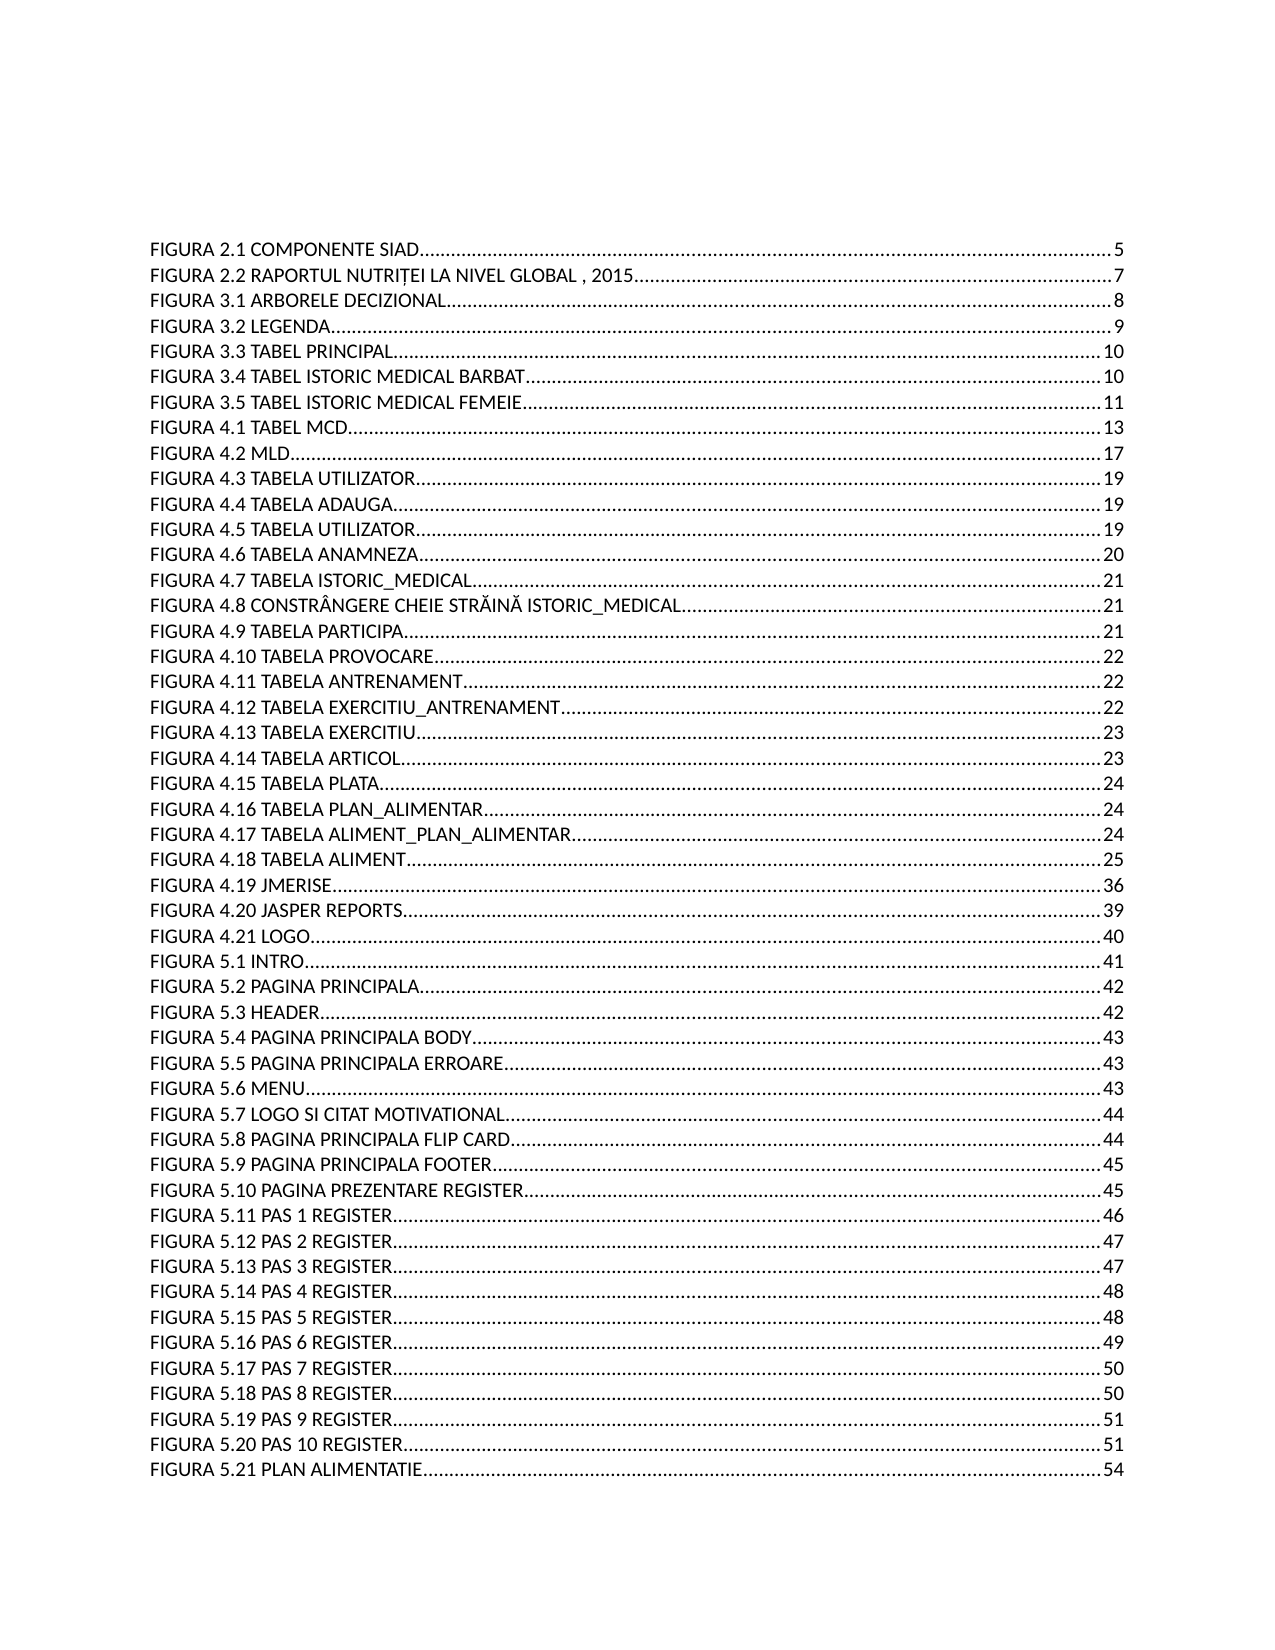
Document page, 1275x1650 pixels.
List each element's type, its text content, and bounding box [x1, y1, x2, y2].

text Figura 5.6 Menu 43 [150, 1075, 1125, 1101]
text Figura 4.15 Tabela Plata 24 [150, 770, 1125, 796]
text Figura 5.16 Pas 6 Register 49 [150, 1329, 1125, 1355]
text Figura 4.2 MLD 17 [150, 440, 1125, 465]
text Figura 4.11 Tabela Antrenament 22 [150, 669, 1125, 694]
text Figura 4.19 JMerise 36 [150, 872, 1125, 897]
text Figura 4.1 Tabel MCD 13 [150, 414, 1125, 440]
text Figura 5.7 Logo si Citat motivational 44 [150, 1101, 1125, 1126]
text Figura 2.2 Raportul nutriței la nivel global , 2015 7 [150, 262, 1125, 287]
text Figura 3.2 Legenda 9 [150, 313, 1125, 338]
text Figura 4.17 Tabela Aliment_Plan_alimentar 24 [150, 821, 1125, 847]
text Figura 5.20 Pas 10 Register 51 [150, 1431, 1125, 1457]
text Figura 4.12 Tabela Exercitiu_antrenament 22 [150, 694, 1125, 719]
text Figura 3.1 Arborele decizional 8 [150, 287, 1125, 313]
text Figura 4.10 Tabela Provocare 22 [150, 643, 1125, 669]
text Figura 5.5 Pagina Principala erroare 43 [150, 1050, 1125, 1075]
text Figura 4.21 Logo 40 [150, 923, 1125, 948]
text Figura 5.10 Pagina Prezentare Register 45 [150, 1177, 1125, 1202]
text Figura 5.15 Pas 5 Register 48 [150, 1304, 1125, 1329]
text Figura 3.5 Tabel Istoric Medical Femeie 11 [150, 389, 1125, 414]
text Figura 5.18 Pas 8 Register 50 [150, 1380, 1125, 1406]
text Figura 3.3 Tabel Principal 10 [150, 338, 1125, 364]
text Figura 4.3 Tabela Utilizator 19 [150, 465, 1125, 491]
text Figura 5.19 Pas 9 Register 51 [150, 1406, 1125, 1431]
text Figura 4.14 Tabela Articol 23 [150, 745, 1125, 770]
text Figura 5.4 Pagina Principala body 43 [150, 1024, 1125, 1050]
text Figura 4.8 Constrângere cheie străină Istoric_medical 21 [150, 592, 1125, 618]
text Figura 4.5 Tabela Utilizator 19 [150, 516, 1125, 542]
text Figura 4.13 Tabela Exercitiu 23 [150, 719, 1125, 745]
text Figura 5.8 Pagina Principala Flip Card 44 [150, 1126, 1125, 1152]
text Figura 5.1 Intro 41 [150, 948, 1125, 974]
text Figura 5.11 Pas 1 Register 46 [150, 1202, 1125, 1228]
text Figura 5.3 Header 42 [150, 999, 1125, 1024]
text Figura 4.7 Tabela Istoric_medical 21 [150, 567, 1125, 592]
text Figura 5.17 Pas 7 Register 50 [150, 1355, 1125, 1380]
text Figura 5.12 Pas 2 Register 47 [150, 1228, 1125, 1253]
text Figura 5.21 Plan alimentatie 54 [150, 1457, 1125, 1482]
text Figura 4.4 Tabela adauga 19 [150, 491, 1125, 516]
text Figura 5.2 Pagina Principala 42 [150, 974, 1125, 999]
text Figura 2.1 Componente SIAD 5 [150, 237, 1125, 262]
text Figura 4.6 Tabela Anamneza 20 [150, 542, 1125, 567]
text Figura 4.9 Tabela participa 21 [150, 618, 1125, 643]
text Figura 3.4 Tabel Istoric Medical Barbat 10 [150, 364, 1125, 389]
text Figura 5.13 Pas 3 Register 47 [150, 1253, 1125, 1279]
text Figura 5.14 Pas 4 Register 48 [150, 1279, 1125, 1304]
text Figura 4.16 Tabela Plan_alimentar 24 [150, 796, 1125, 821]
text Figura 4.18 Tabela Aliment 25 [150, 847, 1125, 872]
text Figura 4.20 Jasper Reports 39 [150, 897, 1125, 923]
text Figura 5.9 Pagina Principala Footer 45 [150, 1152, 1125, 1177]
